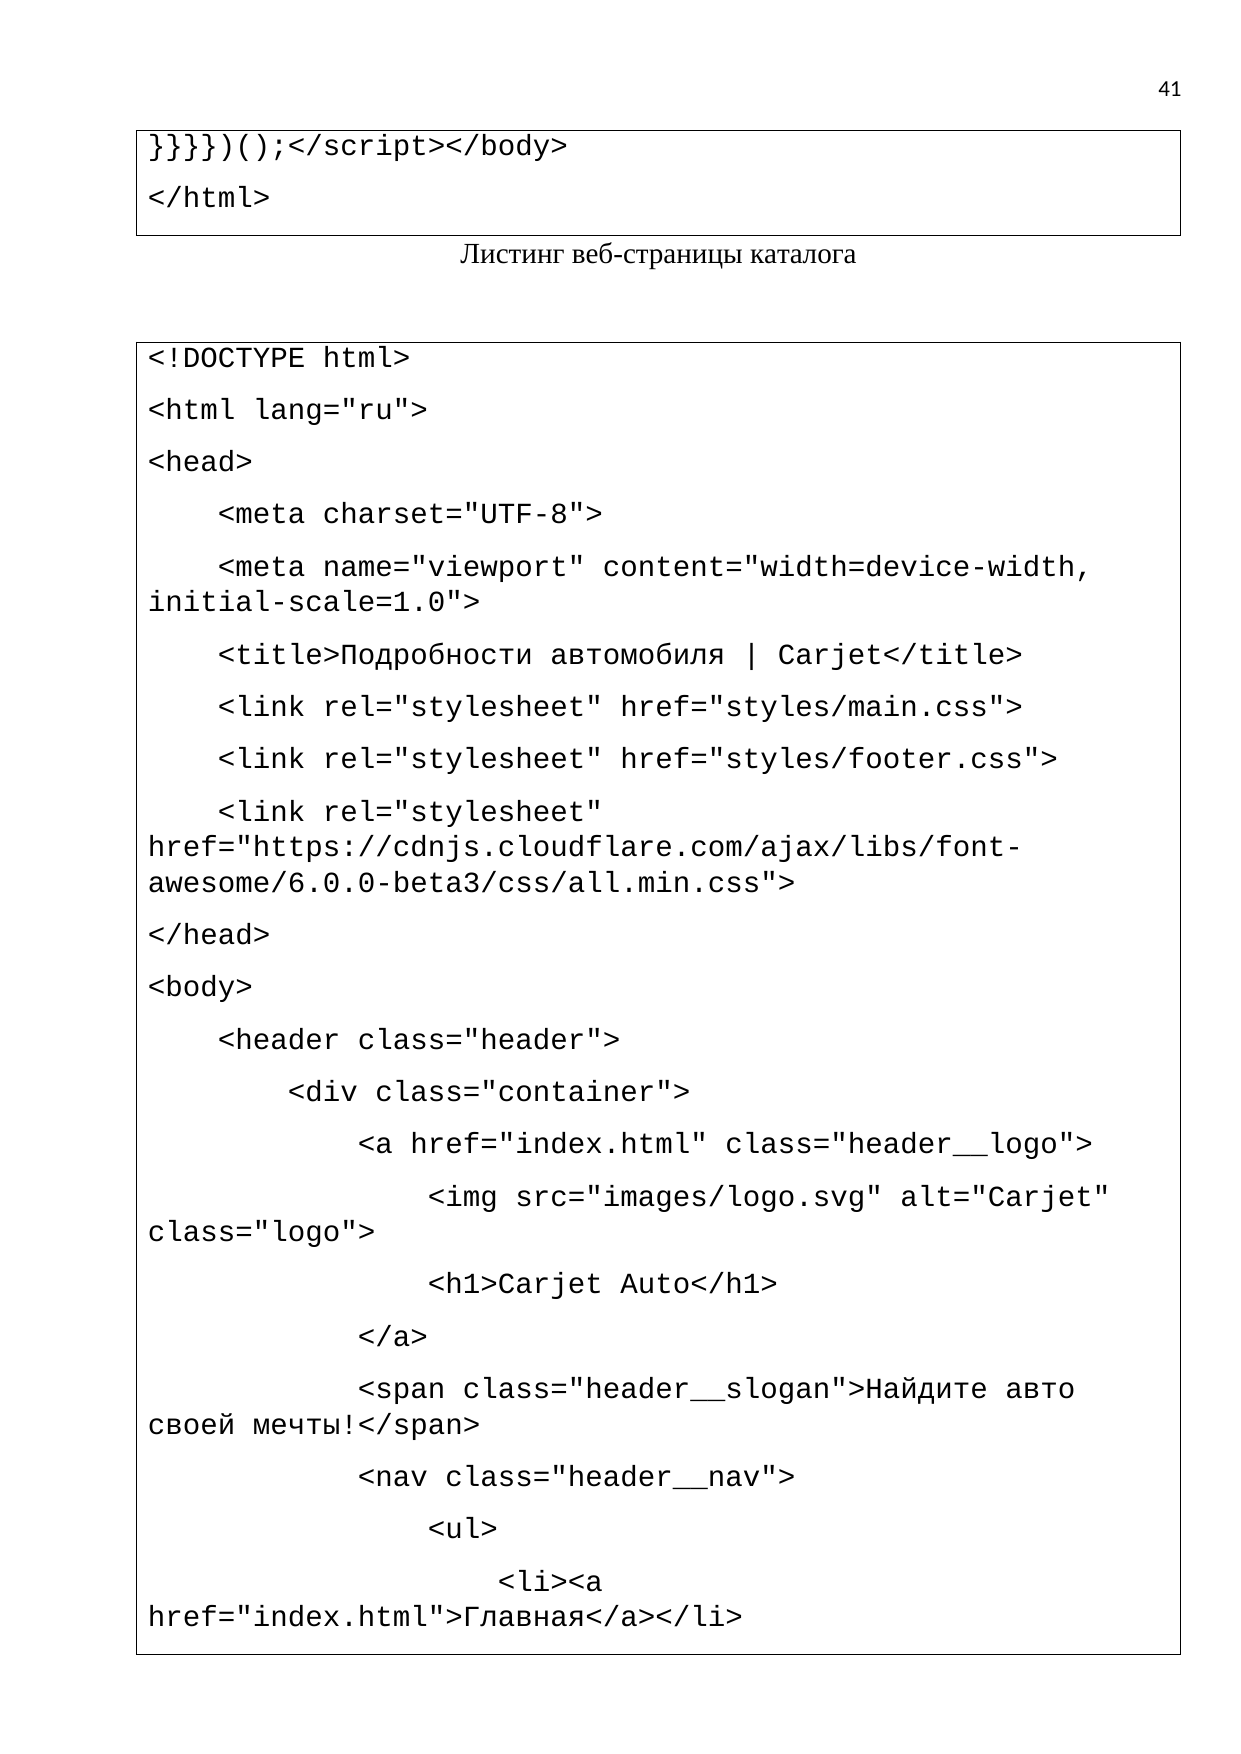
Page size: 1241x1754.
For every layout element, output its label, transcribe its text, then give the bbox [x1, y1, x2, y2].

text Листинг веб-страницы каталога [136, 236, 1181, 269]
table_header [137, 343, 1180, 1654]
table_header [137, 131, 1180, 235]
